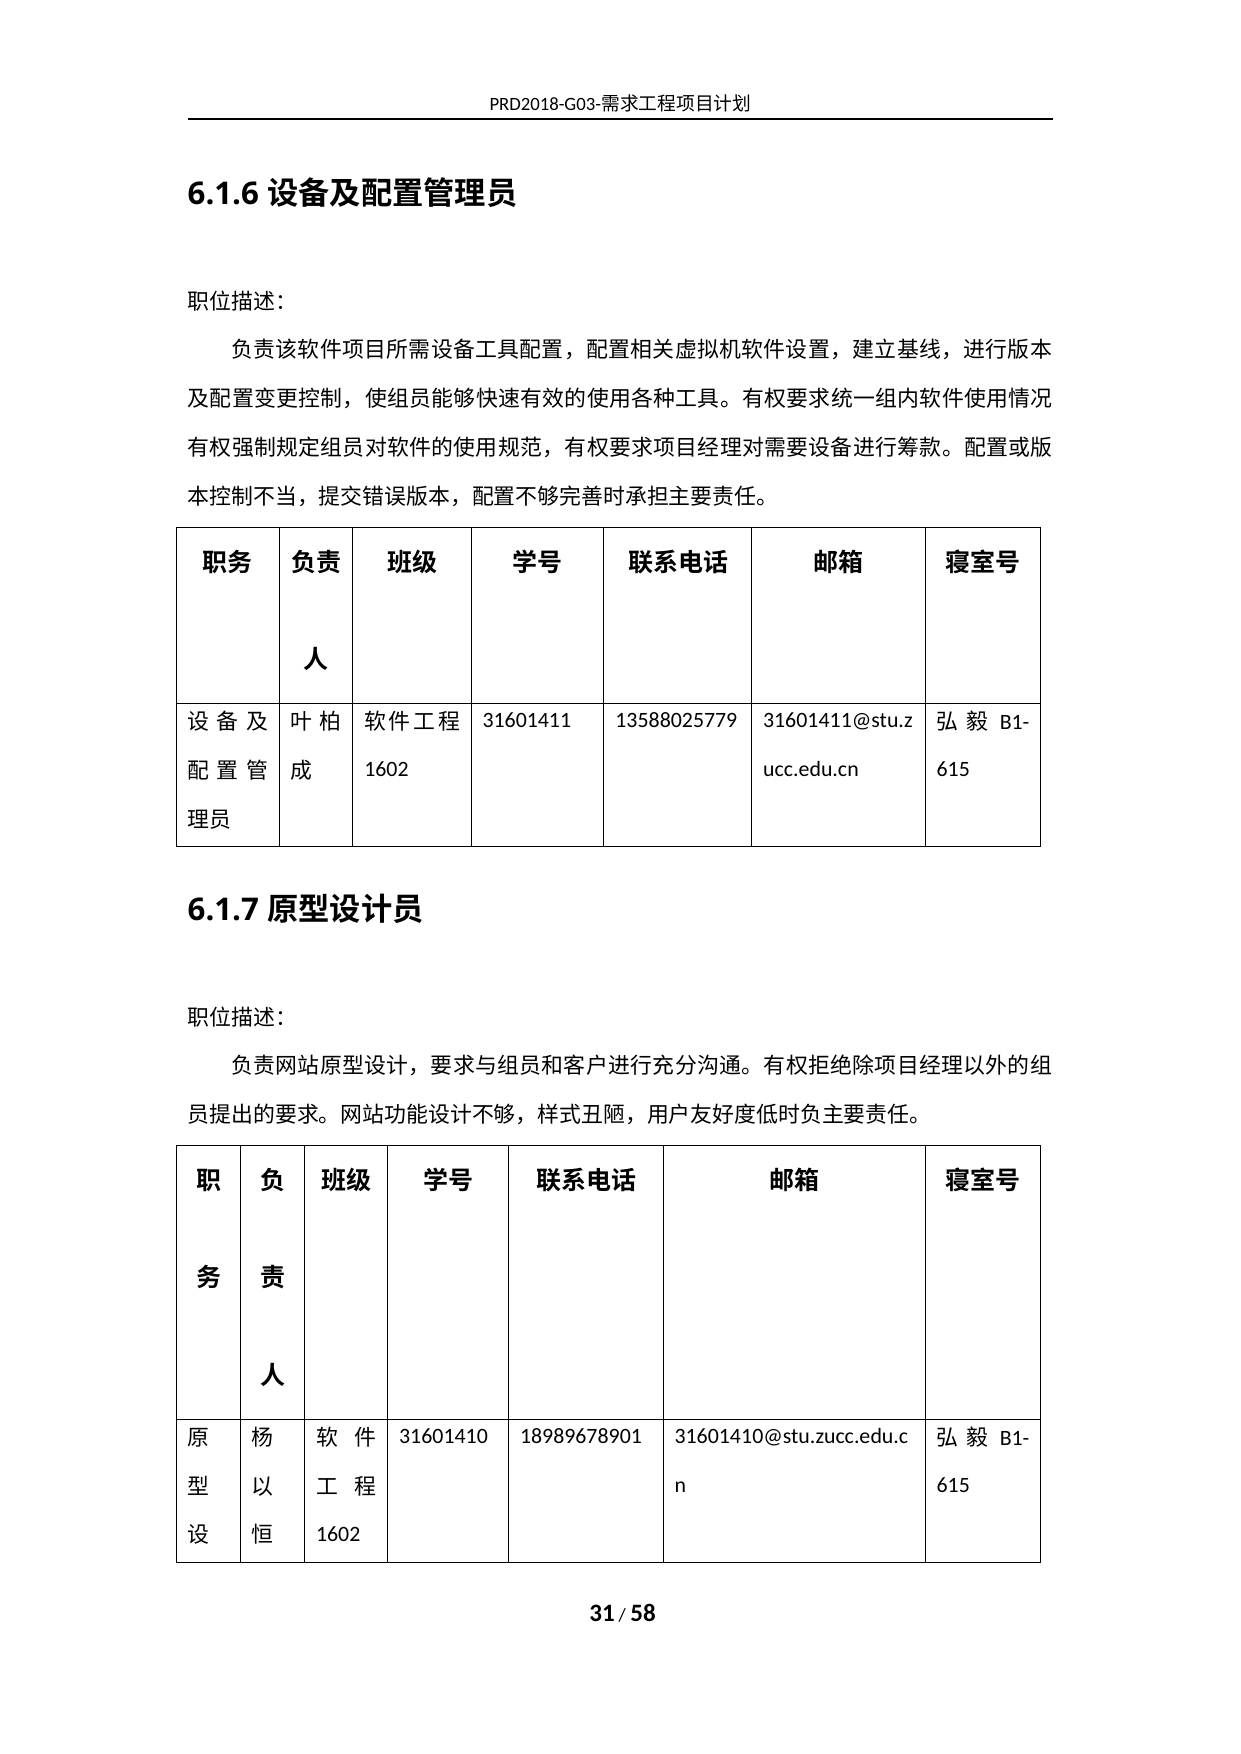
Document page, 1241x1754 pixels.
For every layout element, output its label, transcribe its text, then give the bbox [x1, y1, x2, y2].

table_header 班级 [305, 1146, 387, 1418]
subtitle 6.1.7 原型设计员 [187, 874, 1053, 939]
table_cell 弘毅B1-615 [926, 1420, 1040, 1562]
table_header 寝室号 [926, 528, 1040, 703]
table_header 学号 [388, 1146, 508, 1418]
table_cell 软件工程1602 [305, 1420, 387, 1562]
text 负责网站原型设计，要求与组员和客户进行充分沟通。有权拒绝除项目经理以外的组员提出的要求。网站功能设计不够，样式丑陋，用户友好度低时负主要责任。 [187, 1048, 1053, 1129]
text 职位描述： [187, 999, 1053, 1032]
table_header 职务 [177, 1146, 240, 1418]
table_header 邮箱 [664, 1146, 925, 1418]
table_cell 31601410 [388, 1420, 508, 1562]
table_header 负责人 [241, 1146, 304, 1418]
table_header 职务 [177, 528, 279, 703]
table_header 联系电话 [604, 528, 751, 703]
table_cell 31601411 [472, 704, 603, 846]
table_header 班级 [353, 528, 471, 703]
table_cell 设备及配置管理员 [177, 704, 279, 846]
table_cell 31601411@stu.zucc.edu.cn [752, 704, 925, 846]
table_header 邮箱 [752, 528, 925, 703]
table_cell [664, 1420, 925, 1562]
table_cell 叶柏成 [280, 704, 352, 846]
text 职位描述： [187, 284, 1053, 316]
table_header 联系电话 [509, 1146, 663, 1418]
text 负责该软件项目所需设备工具配置，配置相关虚拟机软件设置，建立基线，进行版本及配置变更控制，使组员能够快速有效的使用各种工具。有权要求统一组内软件使用情况，有权强制规定组员对软件的使用规范，有权要求项目经理对需要设备进行筹款。配置或版本控制不当，提交错误版本，配置不够完善时承担主要责任。 [187, 332, 1053, 511]
table_cell 杨以恒 [241, 1420, 304, 1562]
table_cell 软件工程1602 [353, 704, 471, 846]
table_cell 原型设计员 [177, 1420, 240, 1562]
table_cell 弘毅B1-615 [926, 704, 1040, 846]
table_header 学号 [472, 528, 603, 703]
table_cell 18989678901 [509, 1420, 663, 1562]
table_cell 13588025779 [604, 704, 751, 846]
table_header 负责人 [280, 528, 352, 703]
subtitle 6.1.6 设备及配置管理员 [187, 158, 1053, 223]
table_header 寝室号 [926, 1146, 1040, 1418]
